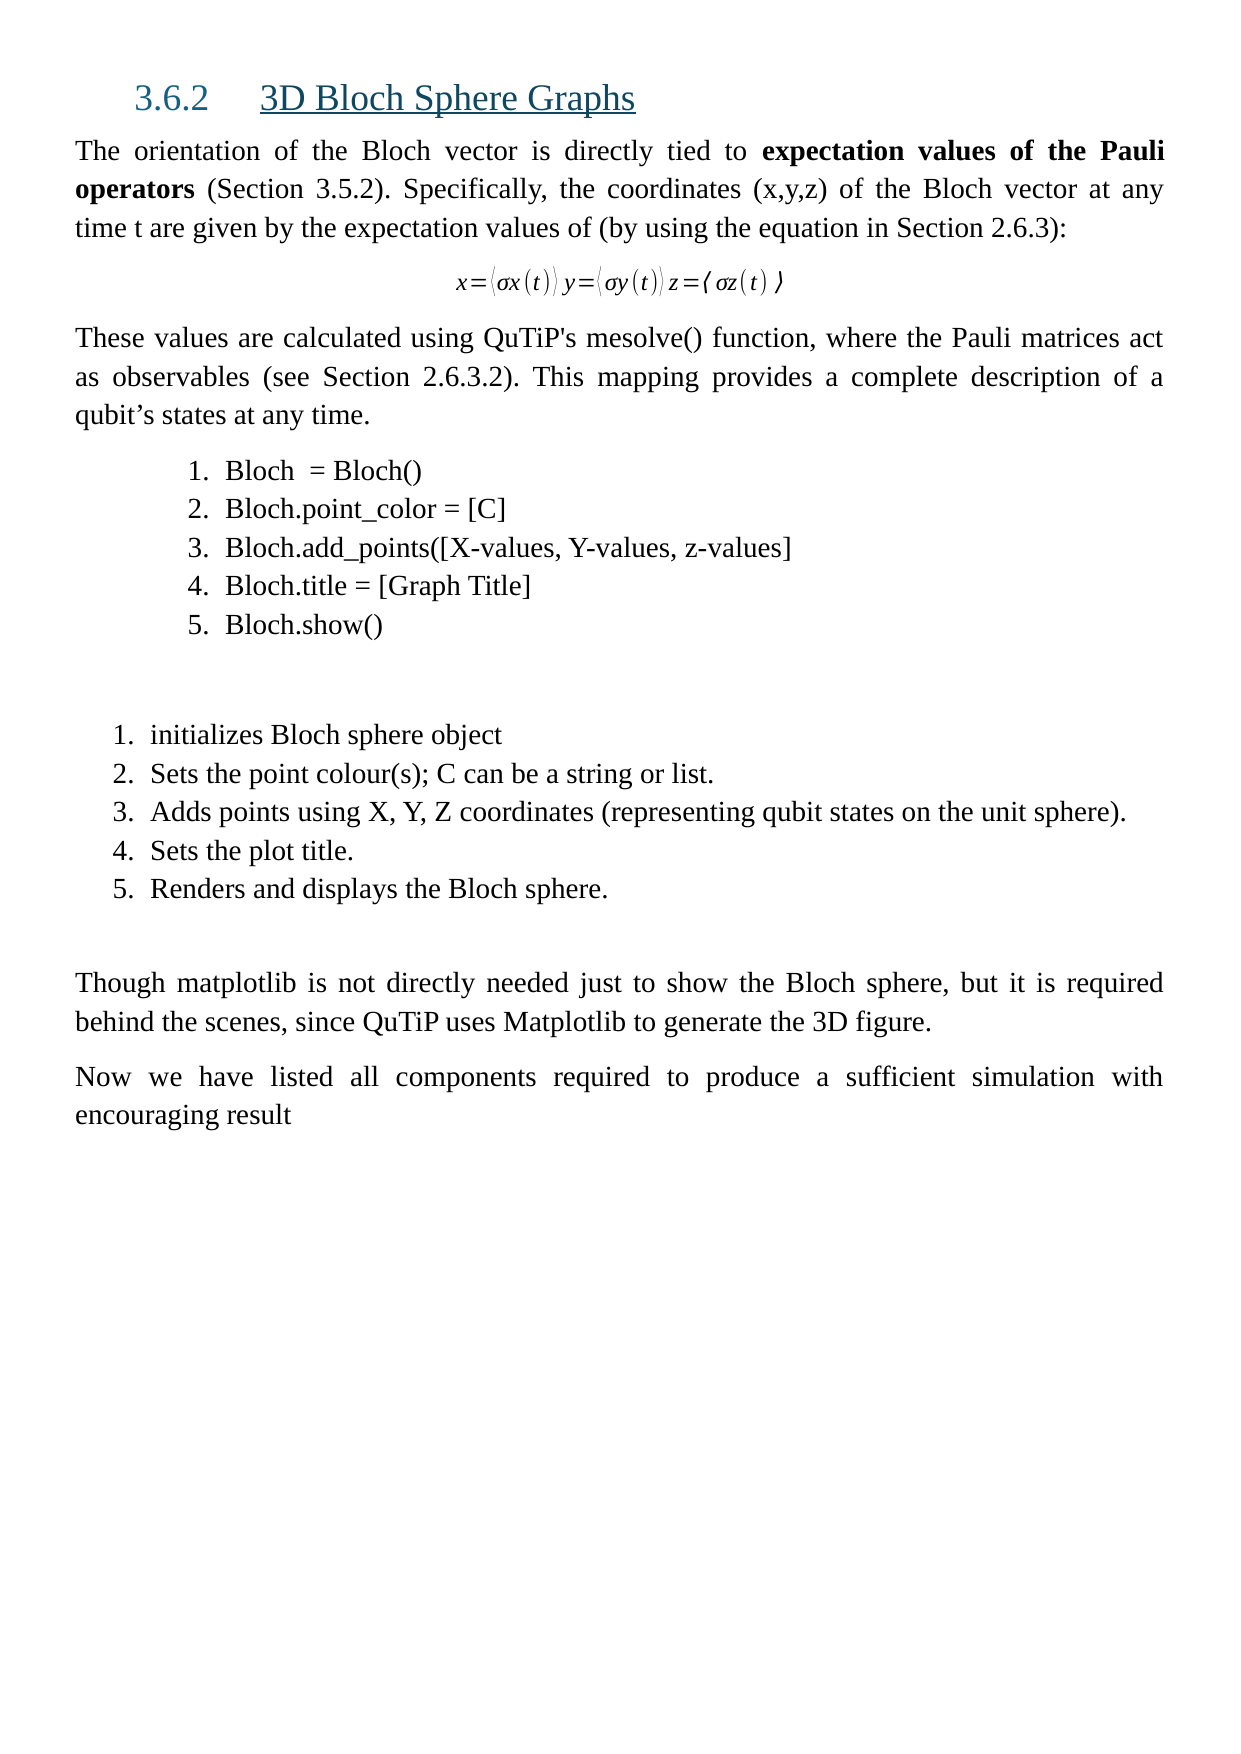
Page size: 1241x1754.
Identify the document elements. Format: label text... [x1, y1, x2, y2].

list Bloch.show() [187, 607, 1165, 640]
list Sets the point colour(s); C can be a string or list. [112, 756, 1165, 789]
list Bloch.add_points([X-values, Y-values, z-values] [187, 530, 1165, 563]
list Sets the plot title. [112, 833, 1165, 866]
list Bloch.title = [Graph Title] [187, 568, 1165, 602]
text Though matplotlib is not directly needed just to show the Bloch sphere, but it is required behind the scenes, since QuTiP uses Matplotlib to generate the 3D figure. [75, 965, 1165, 1037]
list initializes Bloch sphere object [112, 717, 1165, 751]
list Adds points using X, Y, Z coordinates (representing qubit states on the unit sphere). [112, 794, 1165, 828]
text Now we have listed all components required to produce a sufficient simulation with encouraging result [75, 1059, 1165, 1131]
list Bloch.point_color = [C] [187, 491, 1165, 525]
text The orientation of the Bloch vector is directly tied to expectation values of the Pauli operators (Section 3.5.2). Specifically, the coordinates (x,y,z) of the Bloch vector at any time t are given by the expectation values of (by using the equation in Section 2.6.3): [75, 133, 1165, 243]
list Renders and displays the Bloch sphere. [112, 871, 1165, 905]
subtitle 3D Bloch Sphere Graphs [134, 75, 1165, 118]
list Bloch = Bloch() [187, 453, 1165, 486]
text These values are calculated using QuTiP's mesolve() function, where the Pauli matrices act as observables (see Section 2.6.3.2). This mapping provides a complete description of a qubit’s states at any time. [75, 320, 1165, 431]
